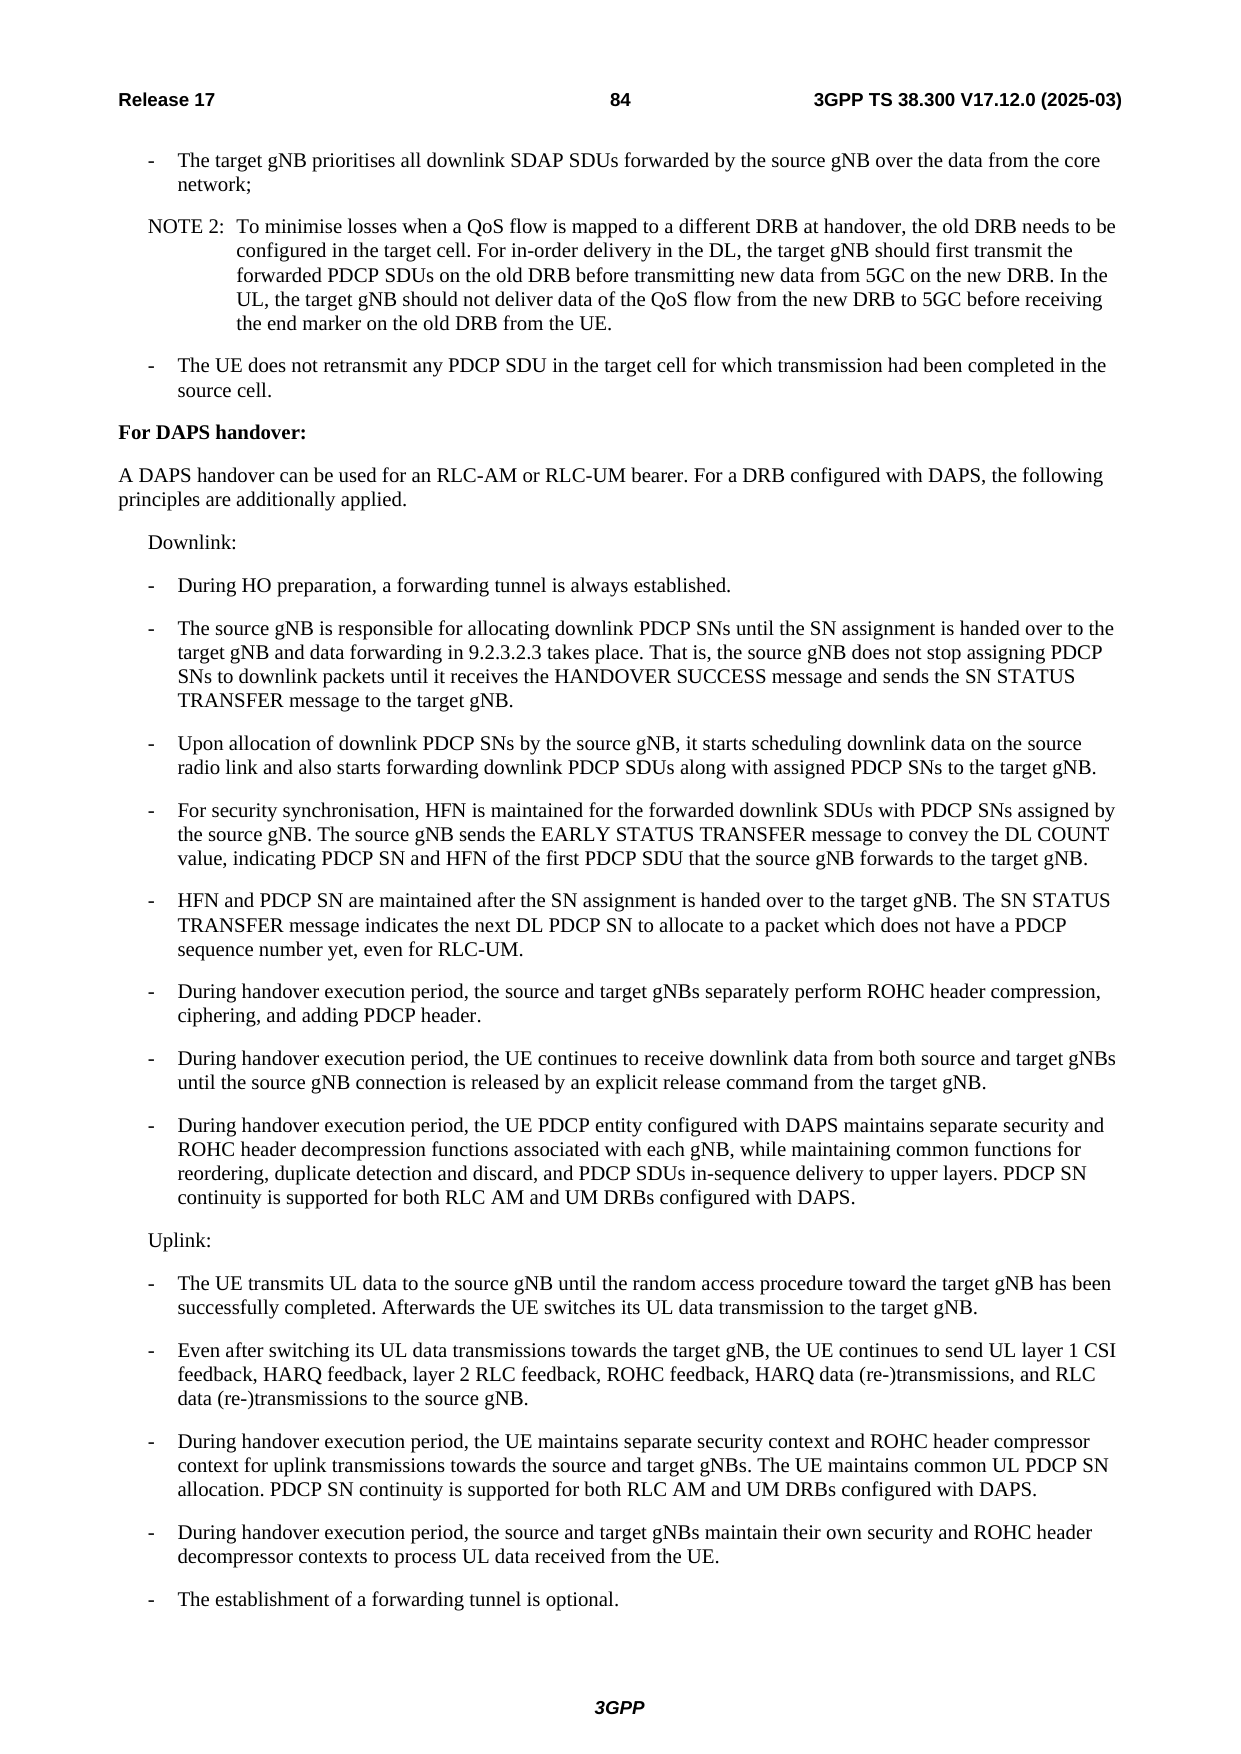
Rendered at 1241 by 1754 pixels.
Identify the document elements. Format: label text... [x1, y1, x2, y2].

text - Upon allocation of downlink PDCP SNs by the source gNB, it starts scheduling downlink data on the source radio link and also starts forwarding downlink PDCP SDUs along with assigned PDCP SNs to the target gNB. [148, 731, 1122, 779]
text - During handover execution period, the source and target gNBs separately perform ROHC header compression, ciphering, and adding PDCP header. [148, 979, 1122, 1027]
text - During handover execution period, the source and target gNBs maintain their own security and ROHC header decompressor contexts to process UL data received from the UE. [148, 1520, 1122, 1568]
text - The source gNB is responsible for allocating downlink PDCP SNs until the SN assignment is handed over to the target gNB and data forwarding in 9.2.3.2.3 takes place. That is, the source gNB does not stop assigning PDCP SNs to downlink packets until it receives the HANDOVER SUCCESS message and sends the SN STATUS TRANSFER message to the target gNB. [148, 616, 1122, 712]
text - For security synchronisation, HFN is maintained for the forwarded downlink SDUs with PDCP SNs assigned by the source gNB. The source gNB sends the EARLY STATUS TRANSFER message to convey the DL COUNT value, indicating PDCP SN and HFN of the first PDCP SDU that the source gNB forwards to the target gNB. [148, 797, 1122, 870]
text - Even after switching its UL data transmissions towards the target gNB, the UE continues to send UL layer 1 CSI feedback, HARQ feedback, layer 2 RLC feedback, ROHC feedback, HARQ data (re-)transmissions, and RLC data (re-)transmissions to the source gNB. [148, 1338, 1122, 1410]
text - HFN and PDCP SN are maintained after the SN assignment is handed over to the target gNB. The SN STATUS TRANSFER message indicates the next DL PDCP SN to allocate to a packet which does not have a PDCP sequence number yet, even for RLC-UM. [148, 888, 1122, 961]
text - During handover execution period, the UE continues to receive downlink data from both source and target gNBs until the source gNB connection is released by an explicit release command from the target gNB. [148, 1046, 1122, 1094]
text - During HO preparation, a forwarding tunnel is always established. [148, 573, 1122, 597]
text - The UE transmits UL data to the source gNB until the random access procedure toward the target gNB has been successfully completed. Afterwards the UE switches its UL data transmission to the target gNB. [148, 1271, 1122, 1319]
text - The UE does not retransmit any PDCP SDU in the target cell for which transmission had been completed in the source cell. [148, 353, 1122, 402]
text - During handover execution period, the UE PDCP entity configured with DAPS maintains separate security and ROHC header decompression functions associated with each gNB, while maintaining common functions for reordering, duplicate detection and discard, and PDCP SDUs in-sequence delivery to upper layers. PDCP SN continuity is supported for both RLC AM and UM DRBs configured with DAPS. [148, 1113, 1122, 1209]
text - During handover execution period, the UE maintains separate security context and ROHC header compressor context for uplink transmissions towards the source and target gNBs. The UE maintains common UL PDCP SN allocation. PDCP SN continuity is supported for both RLC AM and UM DRBs configured with DAPS. [148, 1429, 1122, 1501]
text A DAPS handover can be used for an RLC-AM or RLC-UM bearer. For a DRB configured with DAPS, the following principles are additionally applied. [118, 463, 1122, 511]
text NOTE 2: To minimise losses when a QoS flow is mapped to a different DRB at handover, the old DRB needs to be configured in the target cell. For in-order delivery in the DL, the target gNB should first transmit the forwarded PDCP SDUs on the old DRB before transmitting new data from 5GC on the new DRB. In the UL, the target gNB should not deliver data of the QoS flow from the new DRB to 5GC before receiving the end marker on the old DRB from the UE. [148, 214, 1122, 335]
text - The establishment of a forwarding tunnel is optional. [148, 1587, 1122, 1611]
text Uplink: [148, 1228, 1122, 1252]
text - The target gNB prioritises all downlink SDAP SDUs forwarded by the source gNB over the data from the core network; [148, 147, 1122, 196]
text Downlink: [148, 530, 1122, 554]
text For DAPS handover: [118, 420, 1122, 444]
